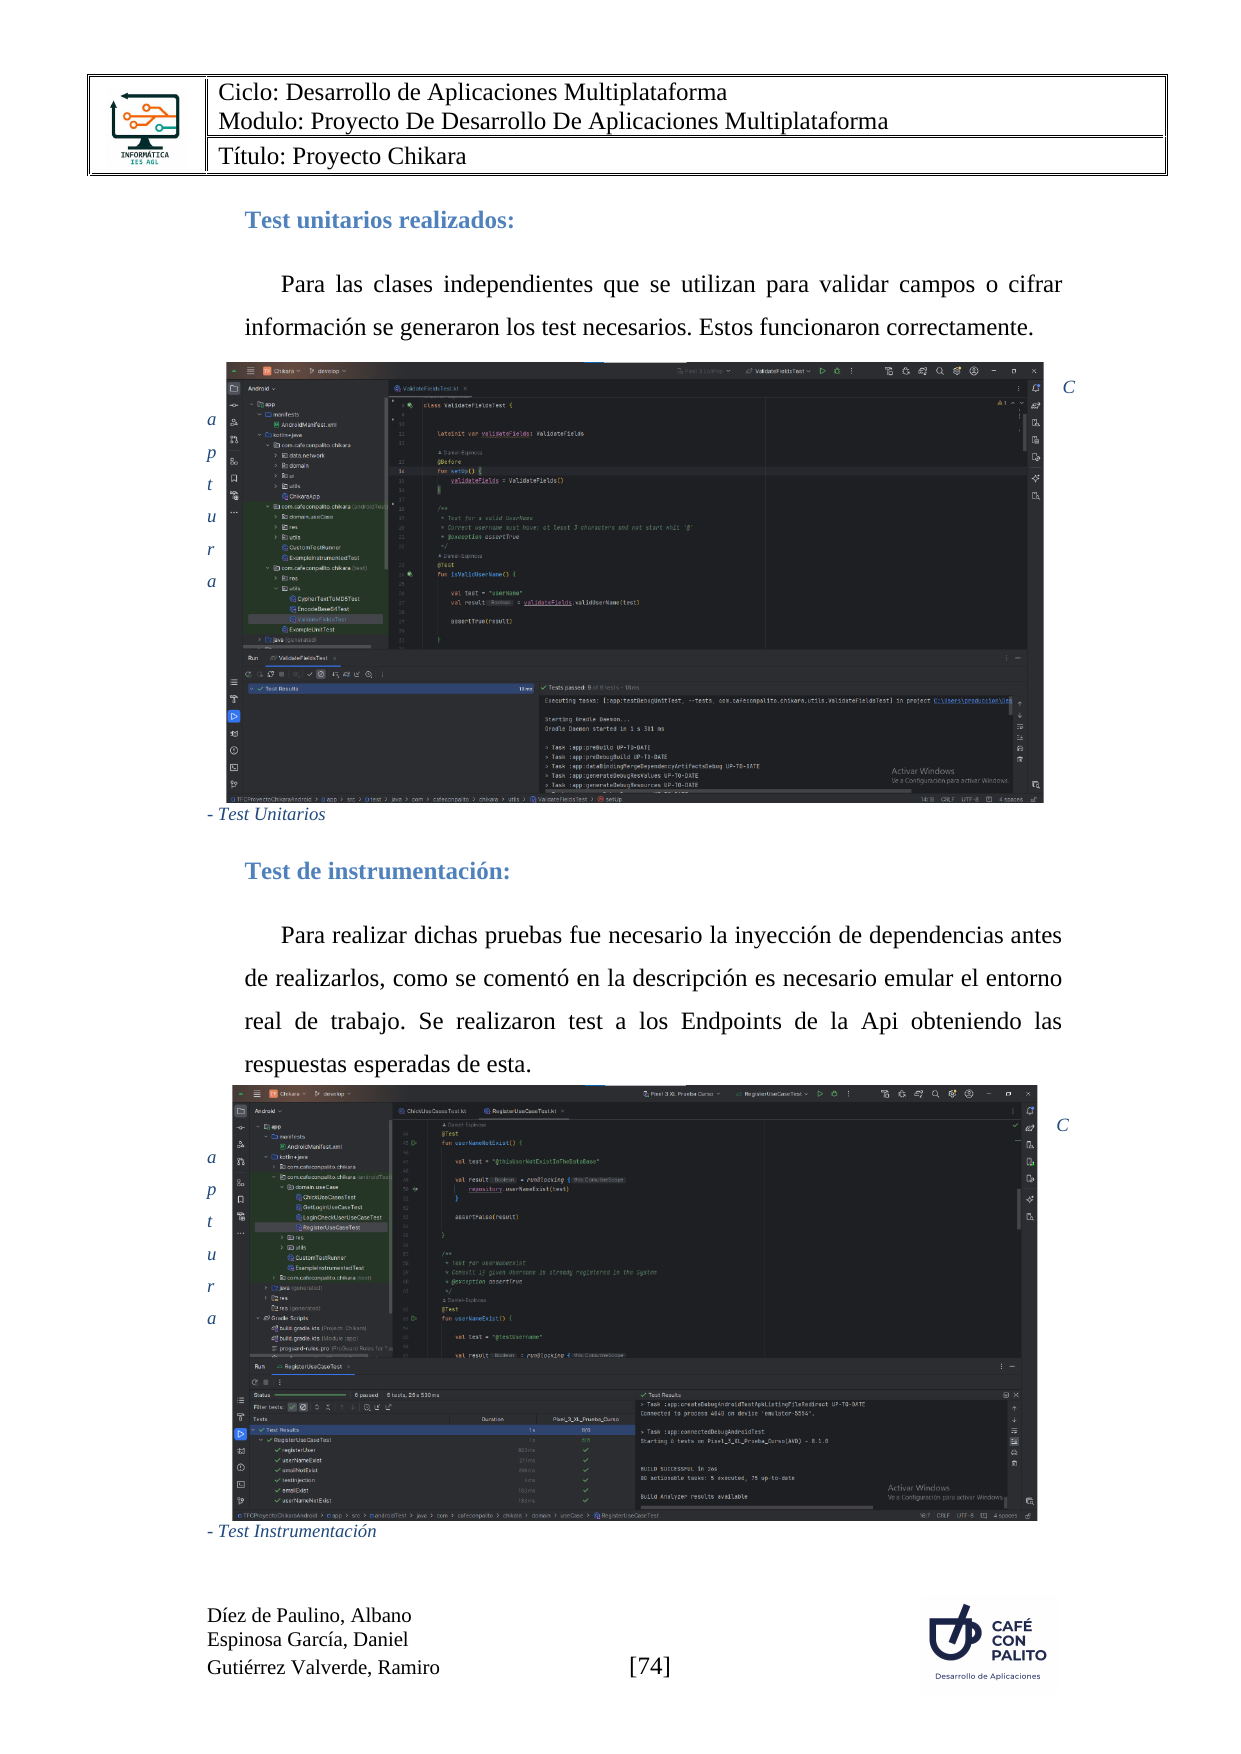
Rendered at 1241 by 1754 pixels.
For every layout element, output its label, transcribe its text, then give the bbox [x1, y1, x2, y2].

picture [106, 87, 186, 168]
text Test de instrumentación: [244, 856, 1063, 885]
picture [226, 362, 1044, 803]
text Para las clases independientes que se utilizan para validar campos o cifrar información se generaron los test necesarios. Estos funcionaron correctamente. [244, 269, 1063, 341]
text Para realizar dichas pruebas fue necesario la inyección de dependencias antes de realizarlos, como se comentó en la descripción es necesario emular el entorno real de trabajo. Se realizaron test a los Endpoints de la Api obteniendo las respuestas esperadas de esta. [244, 920, 1063, 1078]
picture [232, 1085, 1038, 1521]
picture [921, 1595, 1058, 1695]
text Test unitarios realizados: [244, 205, 1063, 234]
